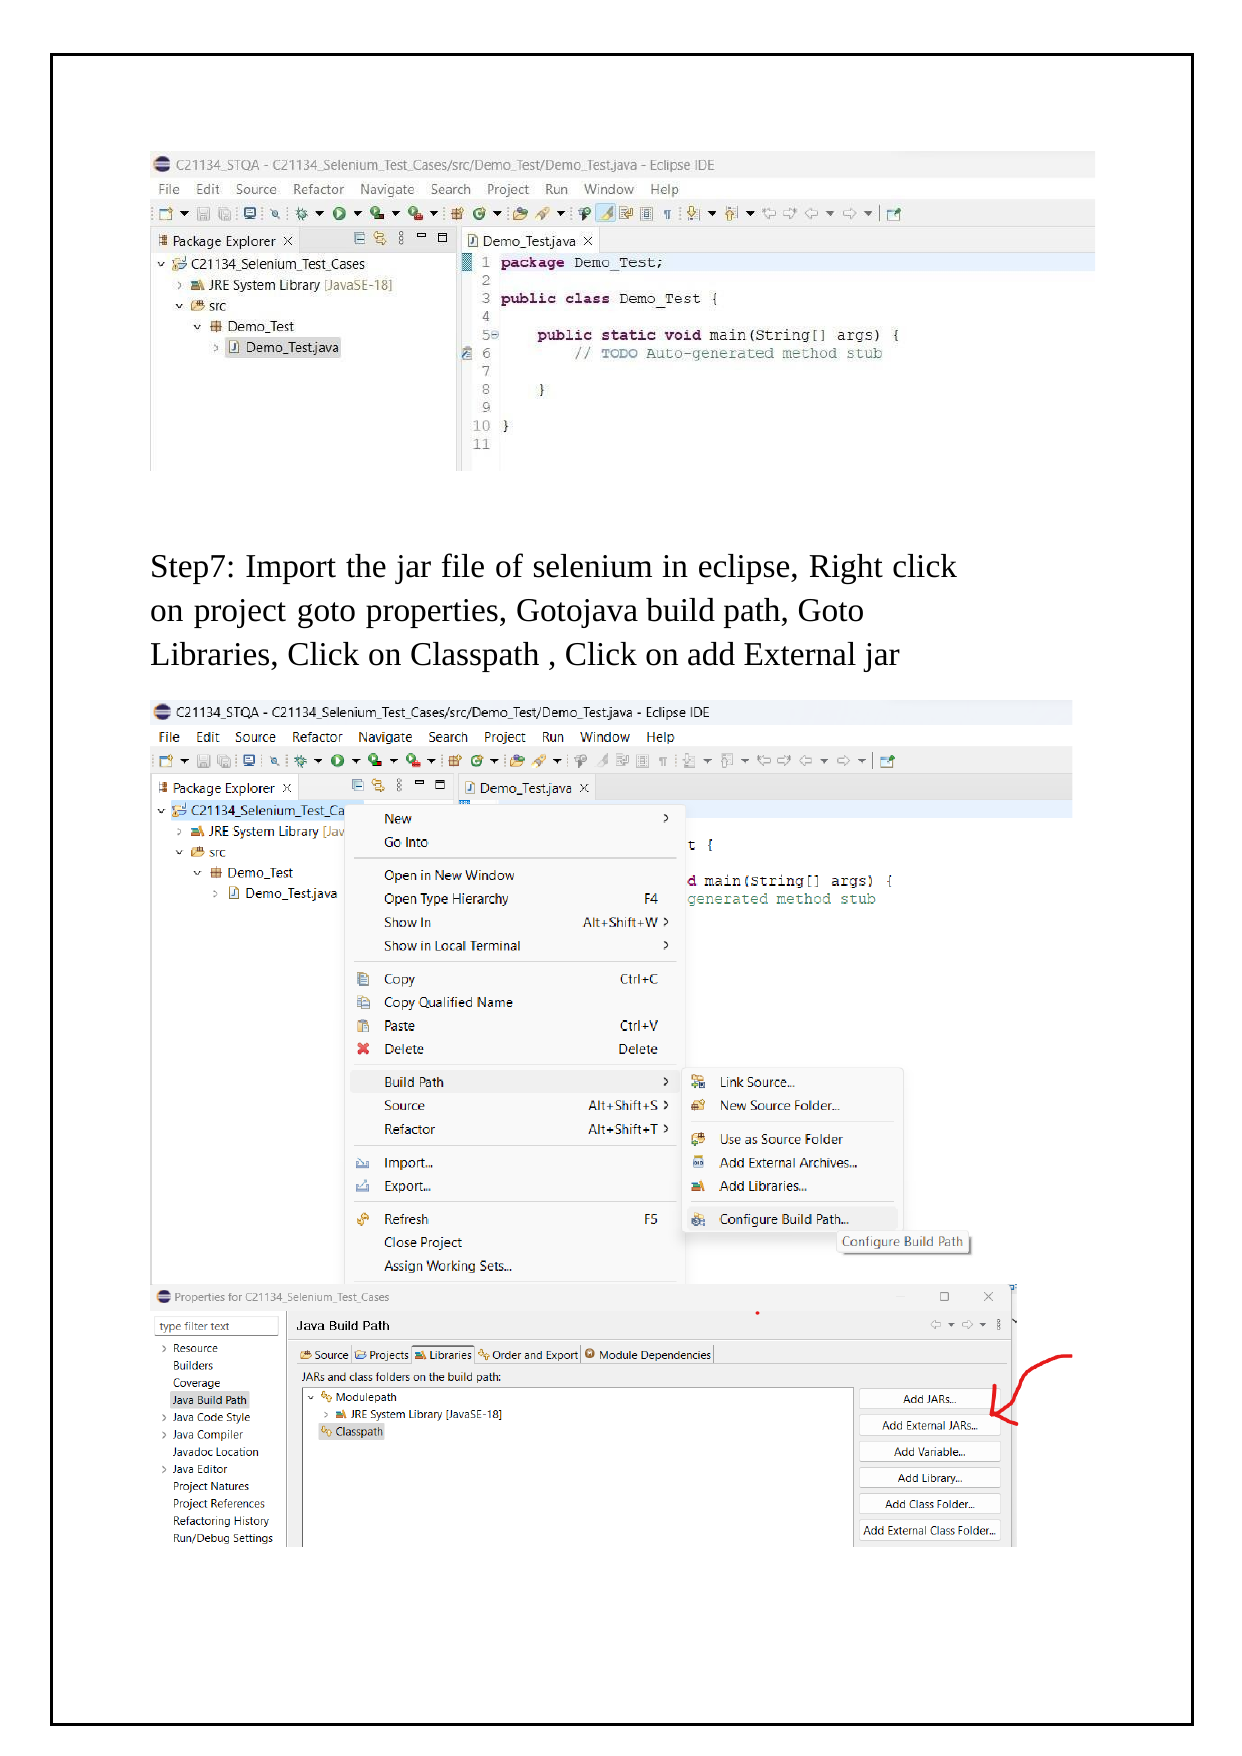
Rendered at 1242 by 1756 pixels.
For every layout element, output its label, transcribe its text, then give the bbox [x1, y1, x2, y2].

picture [150, 700, 1073, 1547]
picture [150, 151, 1096, 471]
text Step7: Import the jar file of selenium in eclipse, Right click on project goto properties, Gotojava build path, Goto Libraries, Click on Classpath , Click on add External jar [150, 547, 976, 673]
